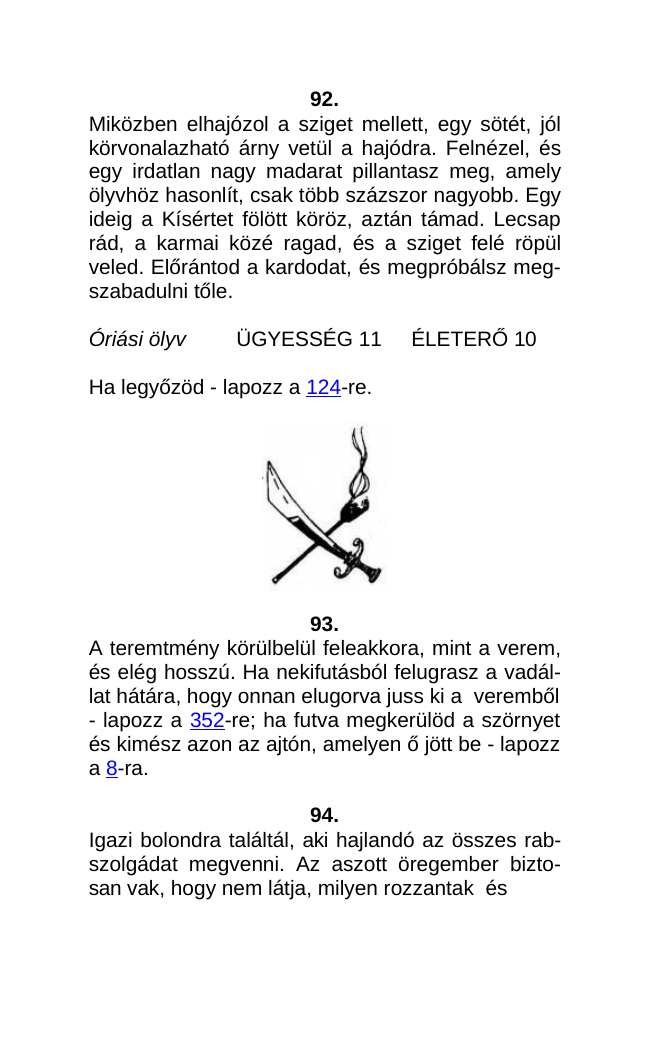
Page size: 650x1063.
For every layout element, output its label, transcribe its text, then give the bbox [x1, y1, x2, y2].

text Óriási ölyv ÜGYESSÉG 11 ÉLETERŐ 10 Ha legyőzöd - lapozz a 124-re. [88, 326, 538, 398]
text A teremtmény körülbelül feleakkora, mint a verem, és elég hosszú. Ha nekifutásból felugrasz a vadál- lat hátára, hogy onnan elugorva juss ki a veremből [88, 637, 562, 707]
text Igazi bolondra találtál, aki hajlandó az összes rab- szolgádat megvenni. Az aszott öregember bizto- san vak, hogy nem látja, milyen rozzantak és [88, 828, 561, 899]
subtitle 93. [159, 612, 490, 636]
picture [262, 422, 389, 591]
text - lapozz a 352-re; ha futva megkerülöd a szörnyet és kimész azon az ajtón, amelyen ő jött be - lapozz a 8-ra. [88, 708, 561, 779]
subtitle 94. [159, 803, 490, 827]
text Miközben elhajózol a sziget mellett, egy sötét, jól körvonalazható árny vetül a hajódra. Felnézel, és egy irdatlan nagy madarat pillantasz meg, amely ölyvhöz hasonlít, csak több százszor nagyobb. Egy ideig a Kísértet fölött köröz, aztán támad. Lecsap rád, a karmai közé ragad, és a sziget felé röpül veled. Előrántod a kardodat, és megpróbálsz meg- szabadulni tőle. [88, 111, 562, 303]
subtitle 92. [159, 87, 490, 111]
